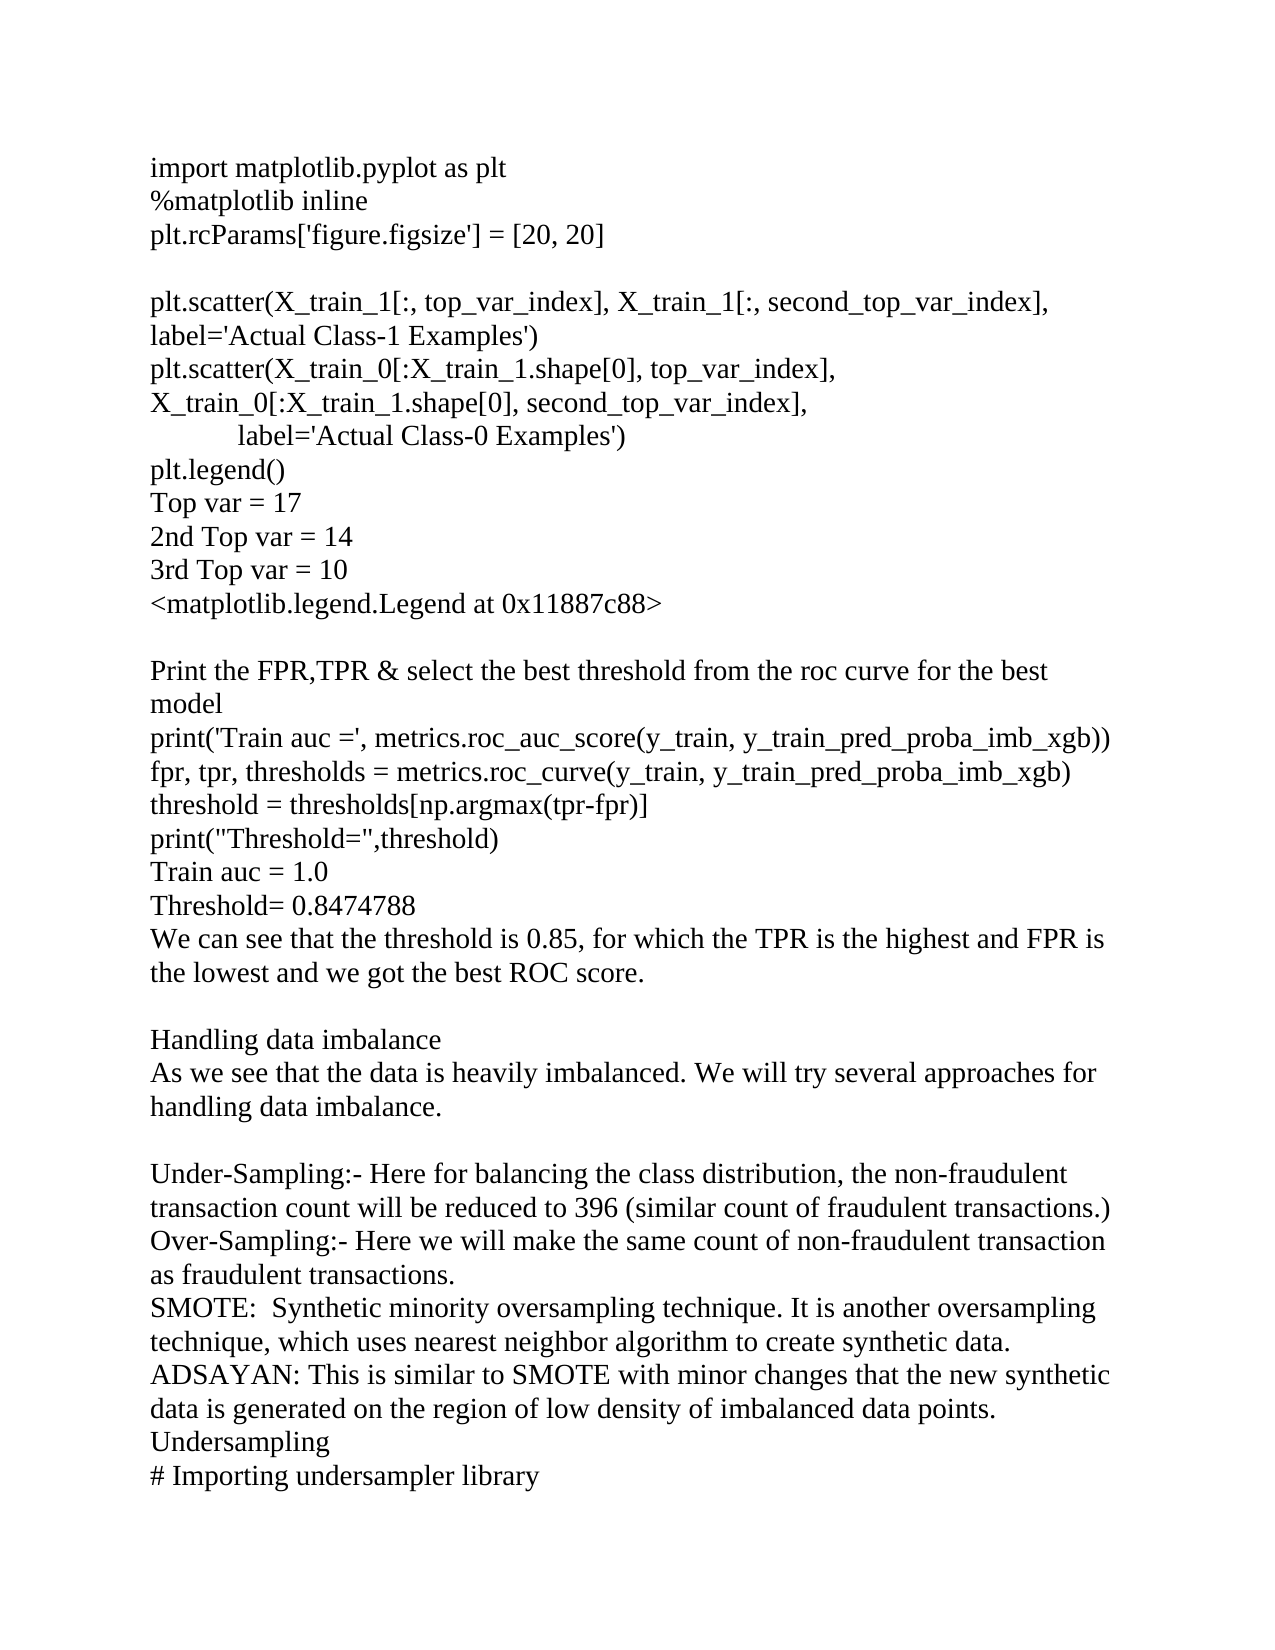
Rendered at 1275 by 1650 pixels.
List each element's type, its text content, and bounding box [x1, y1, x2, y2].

text Under-Sampling:- Here for balancing the class distribution, the non-fraudulent transaction count will be reduced to 396 (similar count of fraudulent transactions.) [150, 1156, 1125, 1223]
text Handling data imbalance [150, 1022, 1125, 1056]
text Train auc = 1.0 [150, 854, 1125, 888]
text plt.scatter(X_train_0[:X_train_1.shape[0], top_var_index], X_train_0[:X_train_1.shape[0], second_top_var_index], [150, 351, 1125, 418]
text We can see that the threshold is 0.85, for which the TPR is the highest and FPR is the lowest and we got the best ROC score. [150, 921, 1125, 988]
text plt.rcParams['figure.figsize'] = [20, 20] [150, 217, 1125, 251]
text 2nd Top var = 14 [150, 519, 1125, 552]
text ADSAYAN: This is similar to SMOTE with minor changes that the new synthetic data is generated on the region of low density of imbalanced data points. [150, 1357, 1125, 1424]
text SMOTE: Synthetic minority oversampling technique. It is another oversampling technique, which uses nearest neighbor algorithm to create synthetic data. [150, 1290, 1125, 1357]
text 3rd Top var = 10 [150, 552, 1125, 586]
text Over-Sampling:- Here we will make the same count of non-fraudulent transaction as fraudulent transactions. [150, 1223, 1125, 1290]
text Top var = 17 [150, 485, 1125, 519]
text print("Threshold=",threshold) [150, 821, 1125, 854]
text # Importing undersampler library [150, 1458, 1125, 1492]
text <matplotlib.legend.Legend at 0x11887c88> [150, 586, 1125, 619]
text Threshold= 0.8474788 [150, 888, 1125, 921]
text plt.legend() [150, 452, 1125, 485]
text Print the FPR,TPR & select the best threshold from the roc curve for the best model [150, 653, 1125, 720]
text plt.scatter(X_train_1[:, top_var_index], X_train_1[:, second_top_var_index], label='Actual Class-1 Examples') [150, 284, 1125, 351]
text print('Train auc =', metrics.roc_auc_score(y_train, y_train_pred_proba_imb_xgb)) [150, 720, 1125, 754]
text label='Actual Class-0 Examples') [150, 418, 1125, 452]
text As we see that the data is heavily imbalanced. We will try several approaches for handling data imbalance. [150, 1056, 1125, 1123]
text Undersampling [150, 1424, 1125, 1458]
text %matplotlib inline [150, 183, 1125, 217]
text threshold = thresholds[np.argmax(tpr-fpr)] [150, 787, 1125, 821]
text import matplotlib.pyplot as plt [150, 150, 1125, 183]
text fpr, tpr, thresholds = metrics.roc_curve(y_train, y_train_pred_proba_imb_xgb) [150, 754, 1125, 787]
